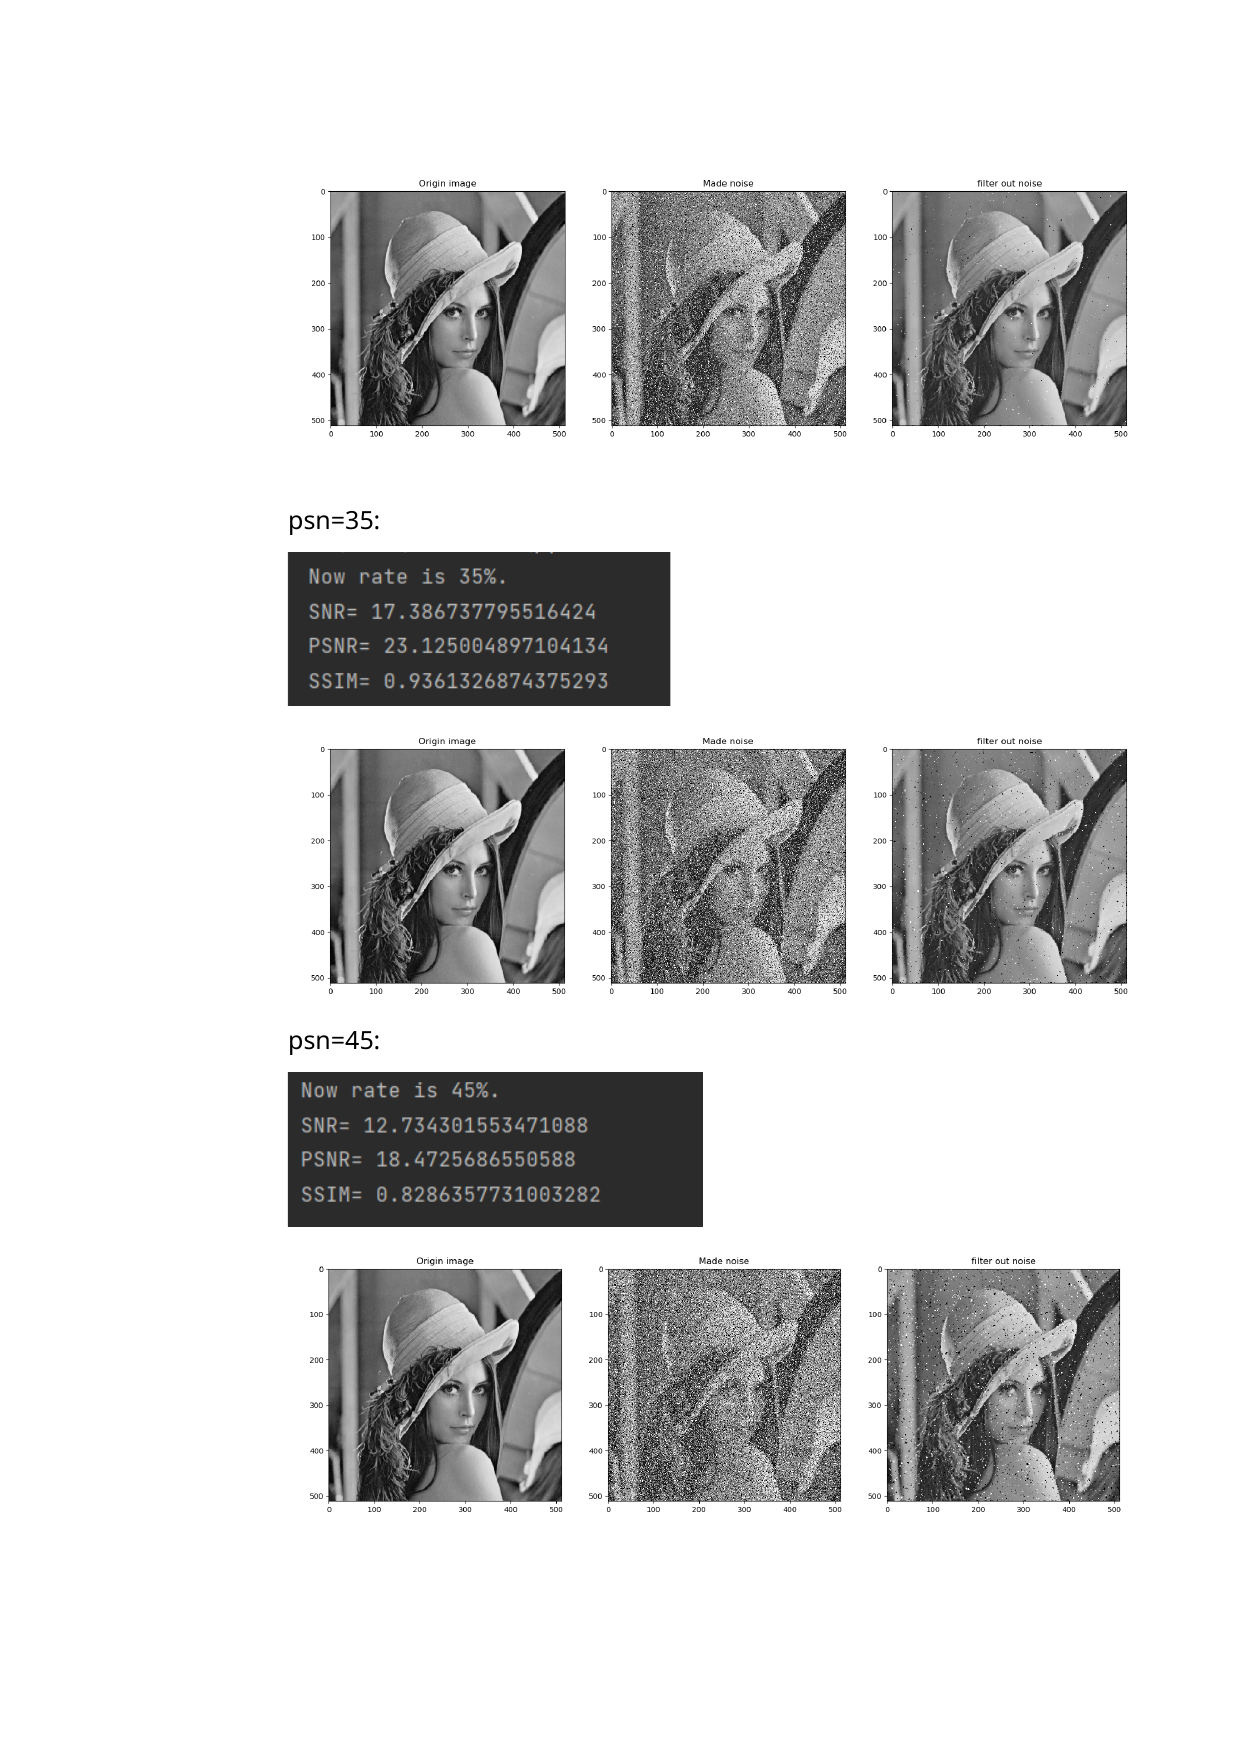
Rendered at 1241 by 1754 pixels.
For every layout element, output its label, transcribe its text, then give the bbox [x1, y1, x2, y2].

picture [287, 162, 1154, 469]
picture [287, 714, 1154, 1006]
picture [287, 1234, 1154, 1531]
picture [287, 552, 671, 706]
list psn=35: [288, 487, 1053, 552]
list psn=45: [288, 1007, 1053, 1072]
picture [287, 1072, 703, 1227]
